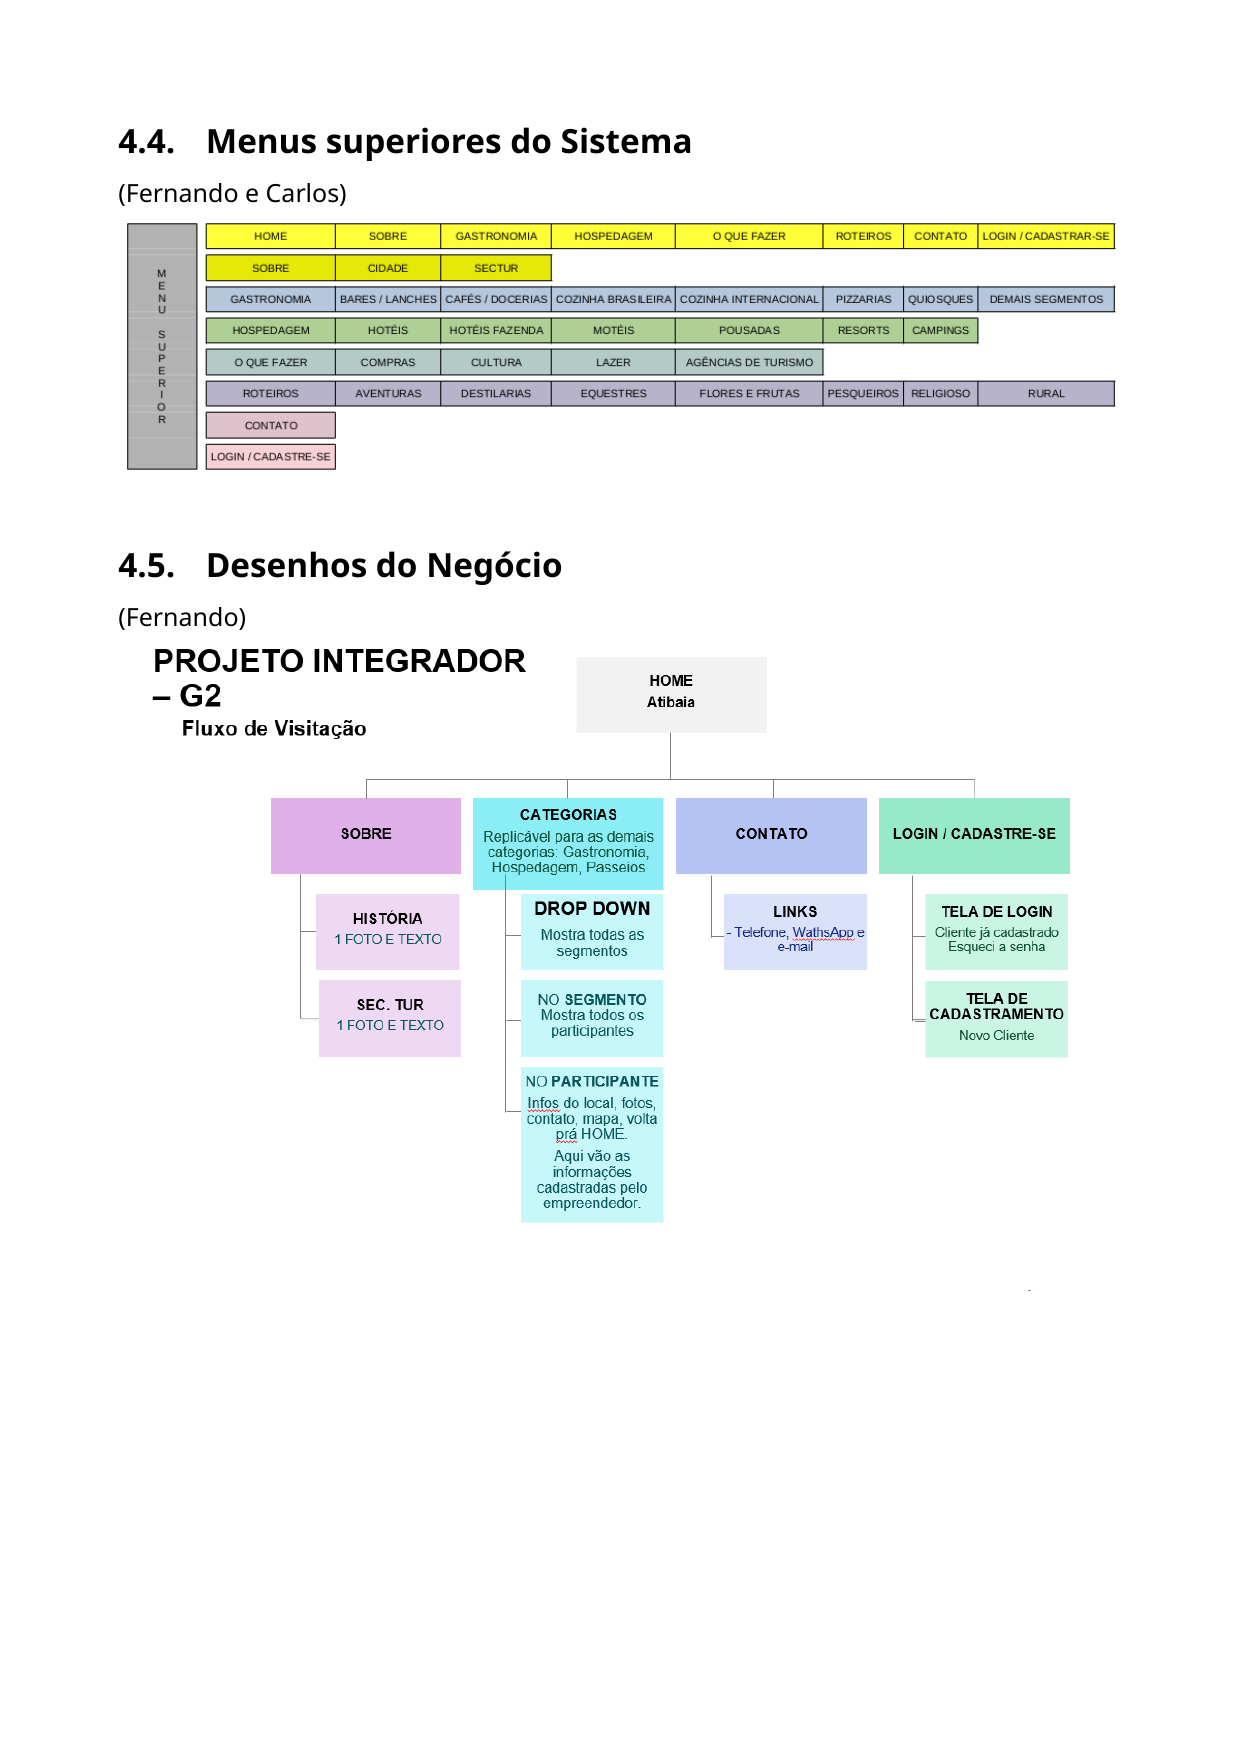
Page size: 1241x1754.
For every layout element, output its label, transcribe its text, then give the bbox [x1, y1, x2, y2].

subtitle Desenhos do Negócio [118, 542, 1122, 587]
text (Fernando e Carlos) [118, 176, 1122, 210]
text (Fernando) [118, 599, 1122, 634]
subtitle Menus superiores do Sistema [118, 118, 1122, 163]
picture [130, 638, 1110, 1291]
picture [121, 215, 1120, 479]
